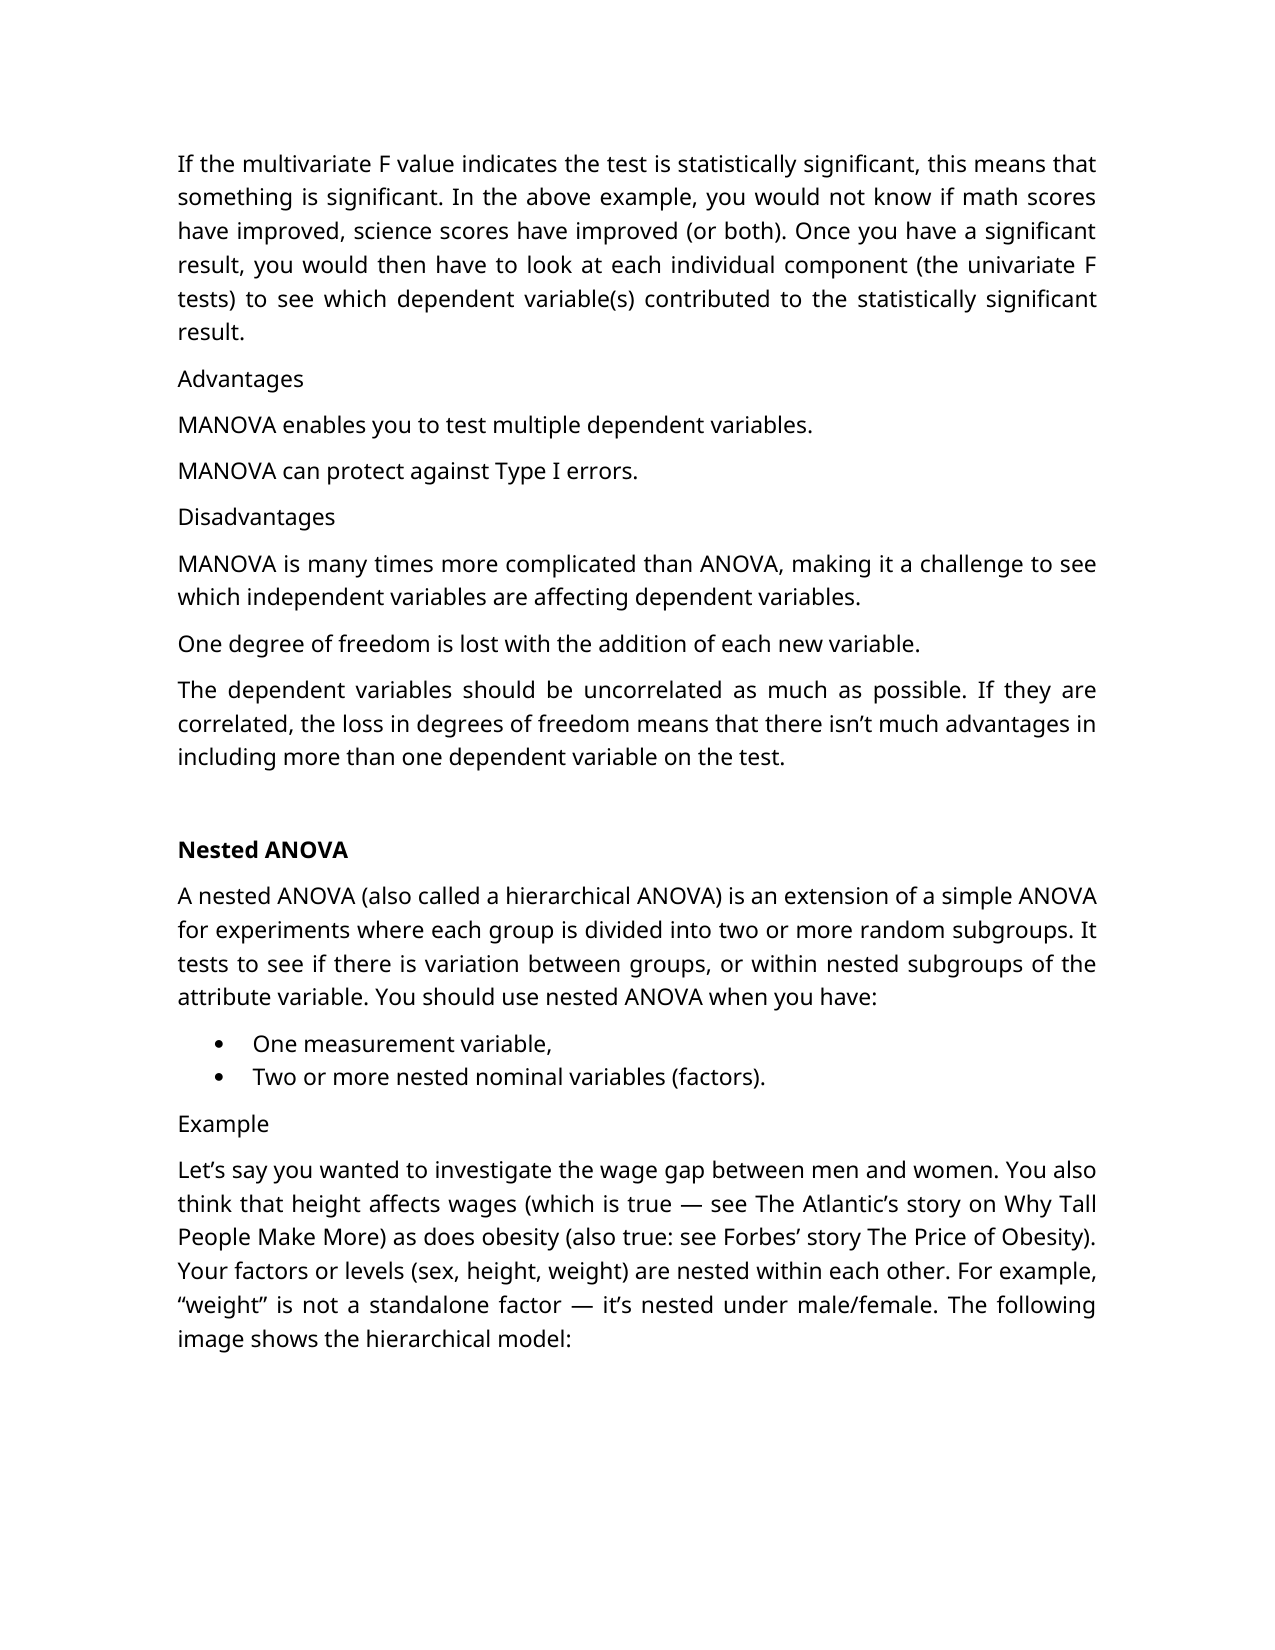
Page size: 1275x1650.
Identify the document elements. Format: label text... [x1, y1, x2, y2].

text The dependent variables should be uncorrelated as much as possible. If they are correlated, the loss in degrees of freedom means that there isn’t much advantages in including more than one dependent variable on the test. [177, 674, 1098, 773]
text MANOVA is many times more complicated than ANOVA, making it a challenge to see which independent variables are affecting dependent variables. [177, 548, 1098, 613]
text MANOVA can protect against Type I errors. [177, 455, 1098, 486]
text Let’s say you wanted to investigate the wage gap between men and women. You also think that height affects wages (which is true — see The Atlantic’s story on Why Tall People Make More) as does obesity (also true: see Forbes’ story The Price of Obesity). Your factors or levels (sex, height, weight) are nested within each other. For example, “weight” is not a standalone factor — it’s nested under male/female. The following image shows the hierarchical model: [177, 1154, 1098, 1354]
text Nested ANOVA [177, 834, 1098, 865]
text Advantages [177, 363, 1098, 394]
text Disadvantages [177, 501, 1098, 533]
text MANOVA enables you to test multiple dependent variables. [177, 409, 1098, 440]
text One degree of freedom is lost with the addition of each new variable. [177, 628, 1098, 659]
text Example [177, 1108, 1098, 1139]
list Two or more nested nominal variables (factors). [215, 1061, 1098, 1093]
text If the multivariate F value indicates the test is statistically significant, this means that something is significant. In the above example, you would not know if math scores have improved, science scores have improved (or both). Once you have a significant result, you would then have to look at each individual component (the univariate F tests) to see which dependent variable(s) contributed to the statistically significant result. [177, 148, 1098, 348]
list One measurement variable, [215, 1028, 1098, 1059]
text A nested ANOVA (also called a hierarchical ANOVA) is an extension of a simple ANOVA for experiments where each group is divided into two or more random subgroups. It tests to see if there is variation between groups, or within nested subgroups of the attribute variable. You should use nested ANOVA when you have: [177, 880, 1098, 1013]
